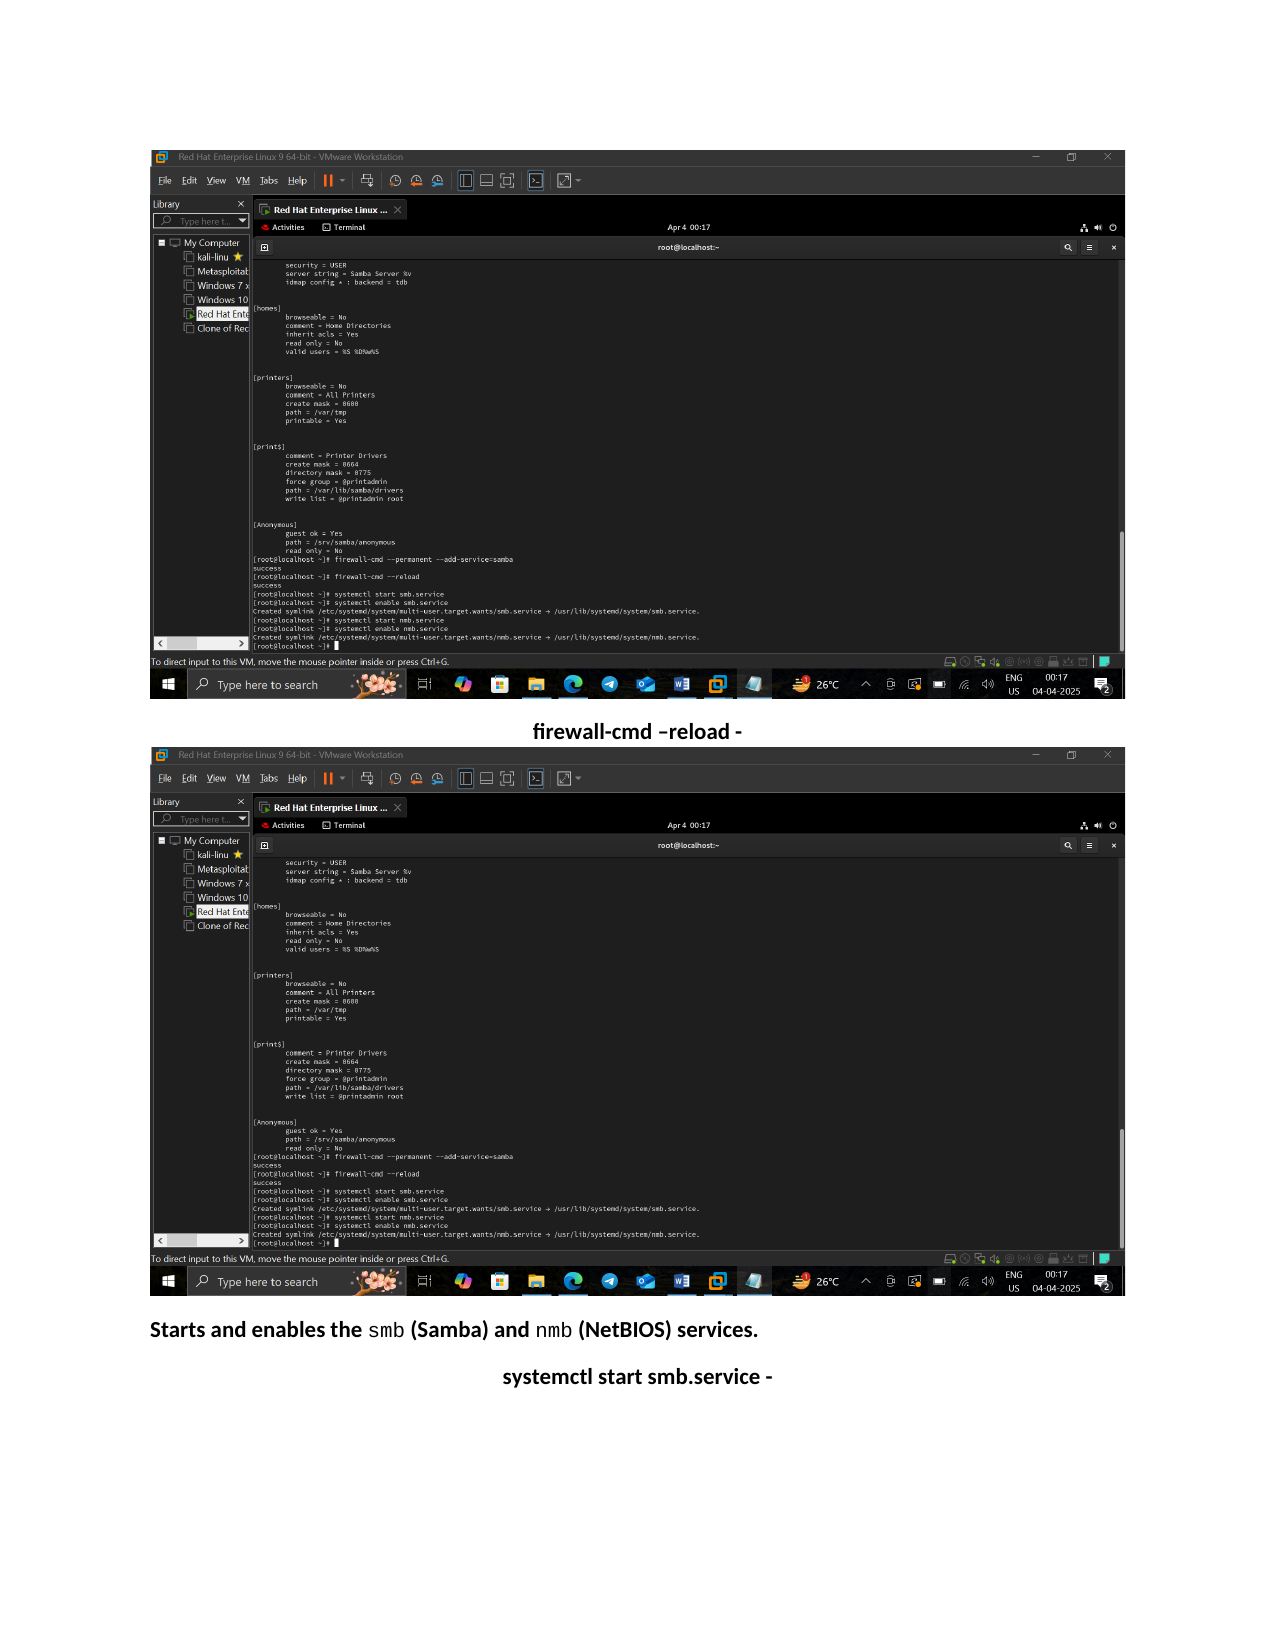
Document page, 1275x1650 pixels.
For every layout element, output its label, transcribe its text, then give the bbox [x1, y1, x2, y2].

text systemctl start smb.service - [150, 1362, 1125, 1390]
text firewall-cmd –reload - [150, 717, 1125, 747]
picture [150, 150, 1125, 699]
picture [150, 747, 1125, 1296]
text Starts and enables the smb (Samba) and nmb (NetBIOS) services. [150, 1315, 1125, 1343]
